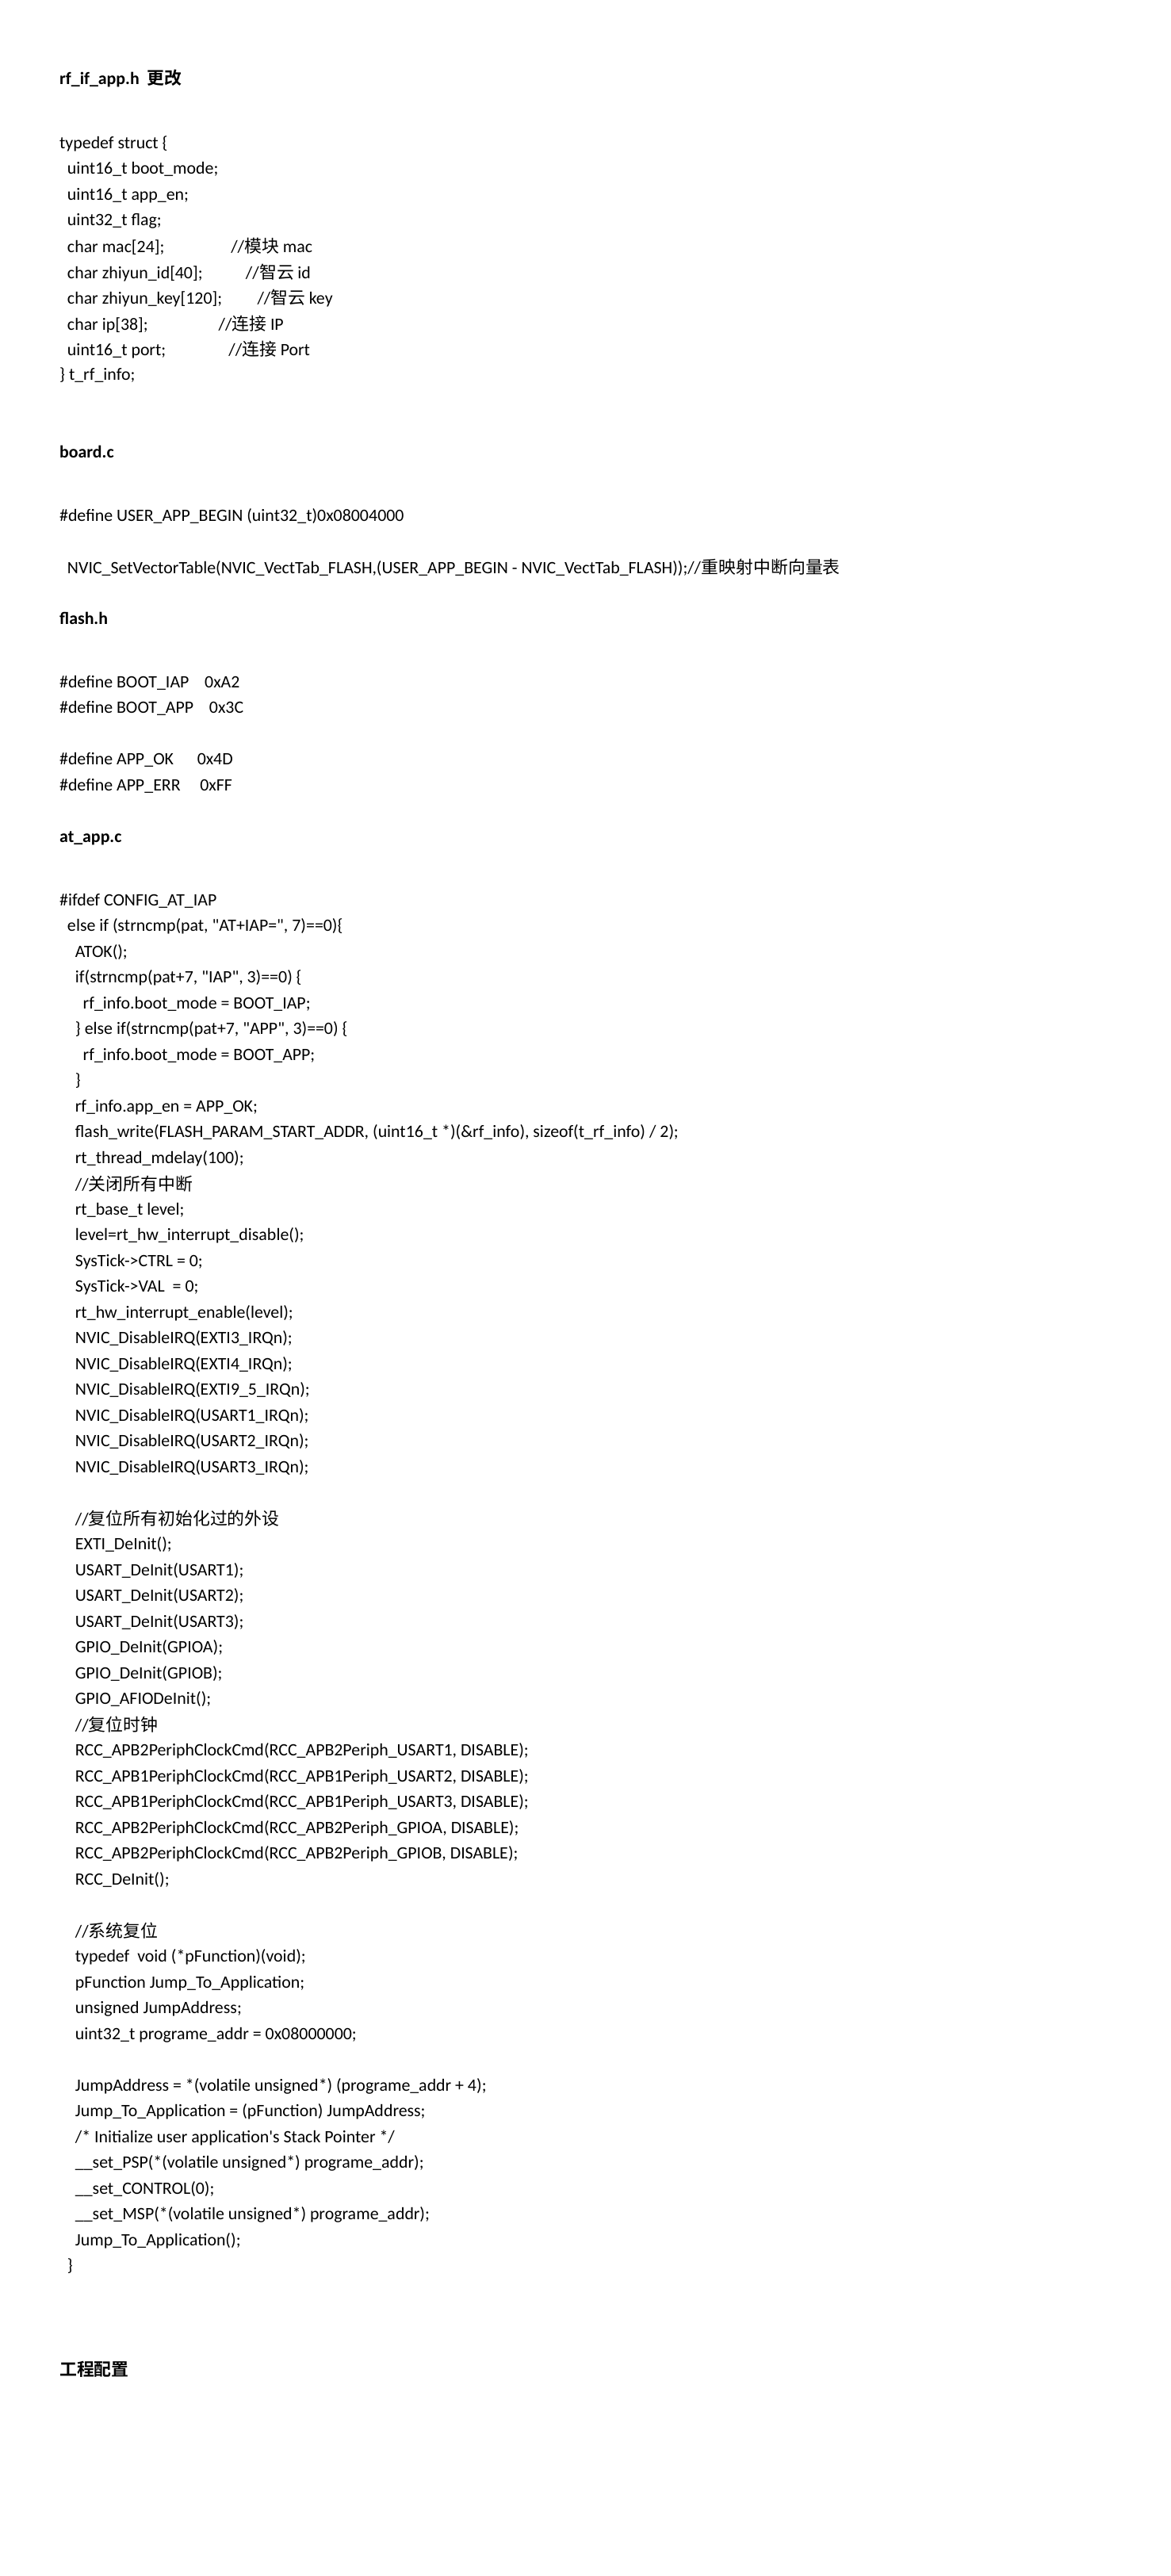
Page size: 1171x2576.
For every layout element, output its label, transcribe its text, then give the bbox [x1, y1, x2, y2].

text char mac[24]; //模块mac [59, 232, 1111, 258]
subtitle 工程配置 [59, 2355, 1111, 2381]
text USART_DeInit(USART3); [59, 1608, 1111, 1633]
text uint16_t port; //连接Port [59, 335, 1111, 362]
text else if (strncmp(pat, "AT+IAP=", 7)==0){ [59, 912, 1111, 938]
text JumpAddress = *(volatile unsigned*) (programe_addr + 4); [59, 2072, 1111, 2097]
text USART_DeInit(USART1); [59, 1556, 1111, 1582]
subtitle flash.h [59, 605, 1111, 631]
text rf_info.app_en = APP_OK; [59, 1093, 1111, 1118]
text //复位所有初始化过的外设 [59, 1505, 1111, 1530]
text GPIO_DeInit(GPIOA); [59, 1633, 1111, 1659]
text #define APP_OK 0x4D [59, 745, 1111, 771]
text Jump_To_Application(); [59, 2226, 1111, 2252]
text } t_rf_info; [59, 362, 1111, 387]
text #define APP_ERR 0xFF [59, 771, 1111, 797]
text //系统复位 [59, 1917, 1111, 1943]
text rf_info.boot_mode = BOOT_APP; [59, 1041, 1111, 1066]
text NVIC_DisableIRQ(EXTI3_IRQn); [59, 1324, 1111, 1350]
text RCC_APB2PeriphClockCmd(RCC_APB2Periph_USART1, DISABLE); [59, 1736, 1111, 1763]
text #define BOOT_IAP 0xA2 [59, 668, 1111, 694]
text EXTI_DeInit(); [59, 1530, 1111, 1556]
subtitle at_app.c [59, 823, 1111, 848]
text level=rt_hw_interrupt_disable(); [59, 1221, 1111, 1247]
text /* Initialize user application's Stack Pointer */ [59, 2123, 1111, 2149]
text RCC_APB1PeriphClockCmd(RCC_APB1Periph_USART3, DISABLE); [59, 1788, 1111, 1814]
text if(strncmp(pat+7, "IAP", 3)==0) { [59, 963, 1111, 989]
text NVIC_DisableIRQ(USART2_IRQn); [59, 1427, 1111, 1453]
text uint32_t flag; [59, 207, 1111, 232]
text GPIO_AFIODeInit(); [59, 1685, 1111, 1711]
text SysTick->VAL = 0; [59, 1273, 1111, 1299]
text __set_CONTROL(0); [59, 2175, 1111, 2200]
text unsigned JumpAddress; [59, 1994, 1111, 2020]
text NVIC_DisableIRQ(EXTI9_5_IRQn); [59, 1376, 1111, 1402]
text } [59, 1066, 1111, 1093]
text RCC_APB1PeriphClockCmd(RCC_APB1Periph_USART2, DISABLE); [59, 1763, 1111, 1788]
text uint16_t boot_mode; [59, 155, 1111, 181]
subtitle board.c [59, 438, 1111, 465]
text SysTick->CTRL = 0; [59, 1247, 1111, 1273]
text ATOK(); [59, 938, 1111, 963]
text rt_thread_mdelay(100); [59, 1144, 1111, 1169]
text NVIC_DisableIRQ(EXTI4_IRQn); [59, 1350, 1111, 1376]
text RCC_APB2PeriphClockCmd(RCC_APB2Periph_GPIOA, DISABLE); [59, 1814, 1111, 1839]
text //关闭所有中断 [59, 1169, 1111, 1196]
text RCC_DeInit(); [59, 1866, 1111, 1891]
text } [59, 2252, 1111, 2278]
text rt_base_t level; [59, 1196, 1111, 1221]
text rt_hw_interrupt_enable(level); [59, 1299, 1111, 1324]
text typedef void (*pFunction)(void); [59, 1943, 1111, 1969]
text RCC_APB2PeriphClockCmd(RCC_APB2Periph_GPIOB, DISABLE); [59, 1839, 1111, 1866]
text char zhiyun_id[40]; //智云id [59, 258, 1111, 284]
text __set_PSP(*(volatile unsigned*) programe_addr); [59, 2149, 1111, 2175]
text __set_MSP(*(volatile unsigned*) programe_addr); [59, 2200, 1111, 2226]
text uint16_t app_en; [59, 181, 1111, 207]
text flash_write(FLASH_PARAM_START_ADDR, (uint16_t *)(&rf_info), sizeof(t_rf_info) / 2); [59, 1118, 1111, 1144]
text #define USER_APP_BEGIN (uint32_t)0x08004000 [59, 502, 1111, 528]
text rf_info.boot_mode = BOOT_IAP; [59, 989, 1111, 1015]
text Jump_To_Application = (pFunction) JumpAddress; [59, 2097, 1111, 2123]
text #ifdef CONFIG_AT_IAP [59, 886, 1111, 912]
text } else if(strncmp(pat+7, "APP", 3)==0) { [59, 1015, 1111, 1041]
text char ip[38]; //连接IP [59, 310, 1111, 335]
subtitle rf_if_app.h 更改 [59, 63, 1111, 90]
text NVIC_DisableIRQ(USART3_IRQn); [59, 1453, 1111, 1479]
text char zhiyun_key[120]; //智云key [59, 284, 1111, 310]
text NVIC_DisableIRQ(USART1_IRQn); [59, 1402, 1111, 1427]
text //复位时钟 [59, 1711, 1111, 1736]
text #define BOOT_APP 0x3C [59, 694, 1111, 720]
text NVIC_SetVectorTable(NVIC_VectTab_FLASH,(USER_APP_BEGIN - NVIC_VectTab_FLASH));//重映射中断向量表 [59, 553, 1111, 580]
text typedef struct { [59, 129, 1111, 155]
text pFunction Jump_To_Application; [59, 1969, 1111, 1994]
text GPIO_DeInit(GPIOB); [59, 1659, 1111, 1685]
text uint32_t programe_addr = 0x08000000; [59, 2020, 1111, 2046]
text USART_DeInit(USART2); [59, 1582, 1111, 1608]
